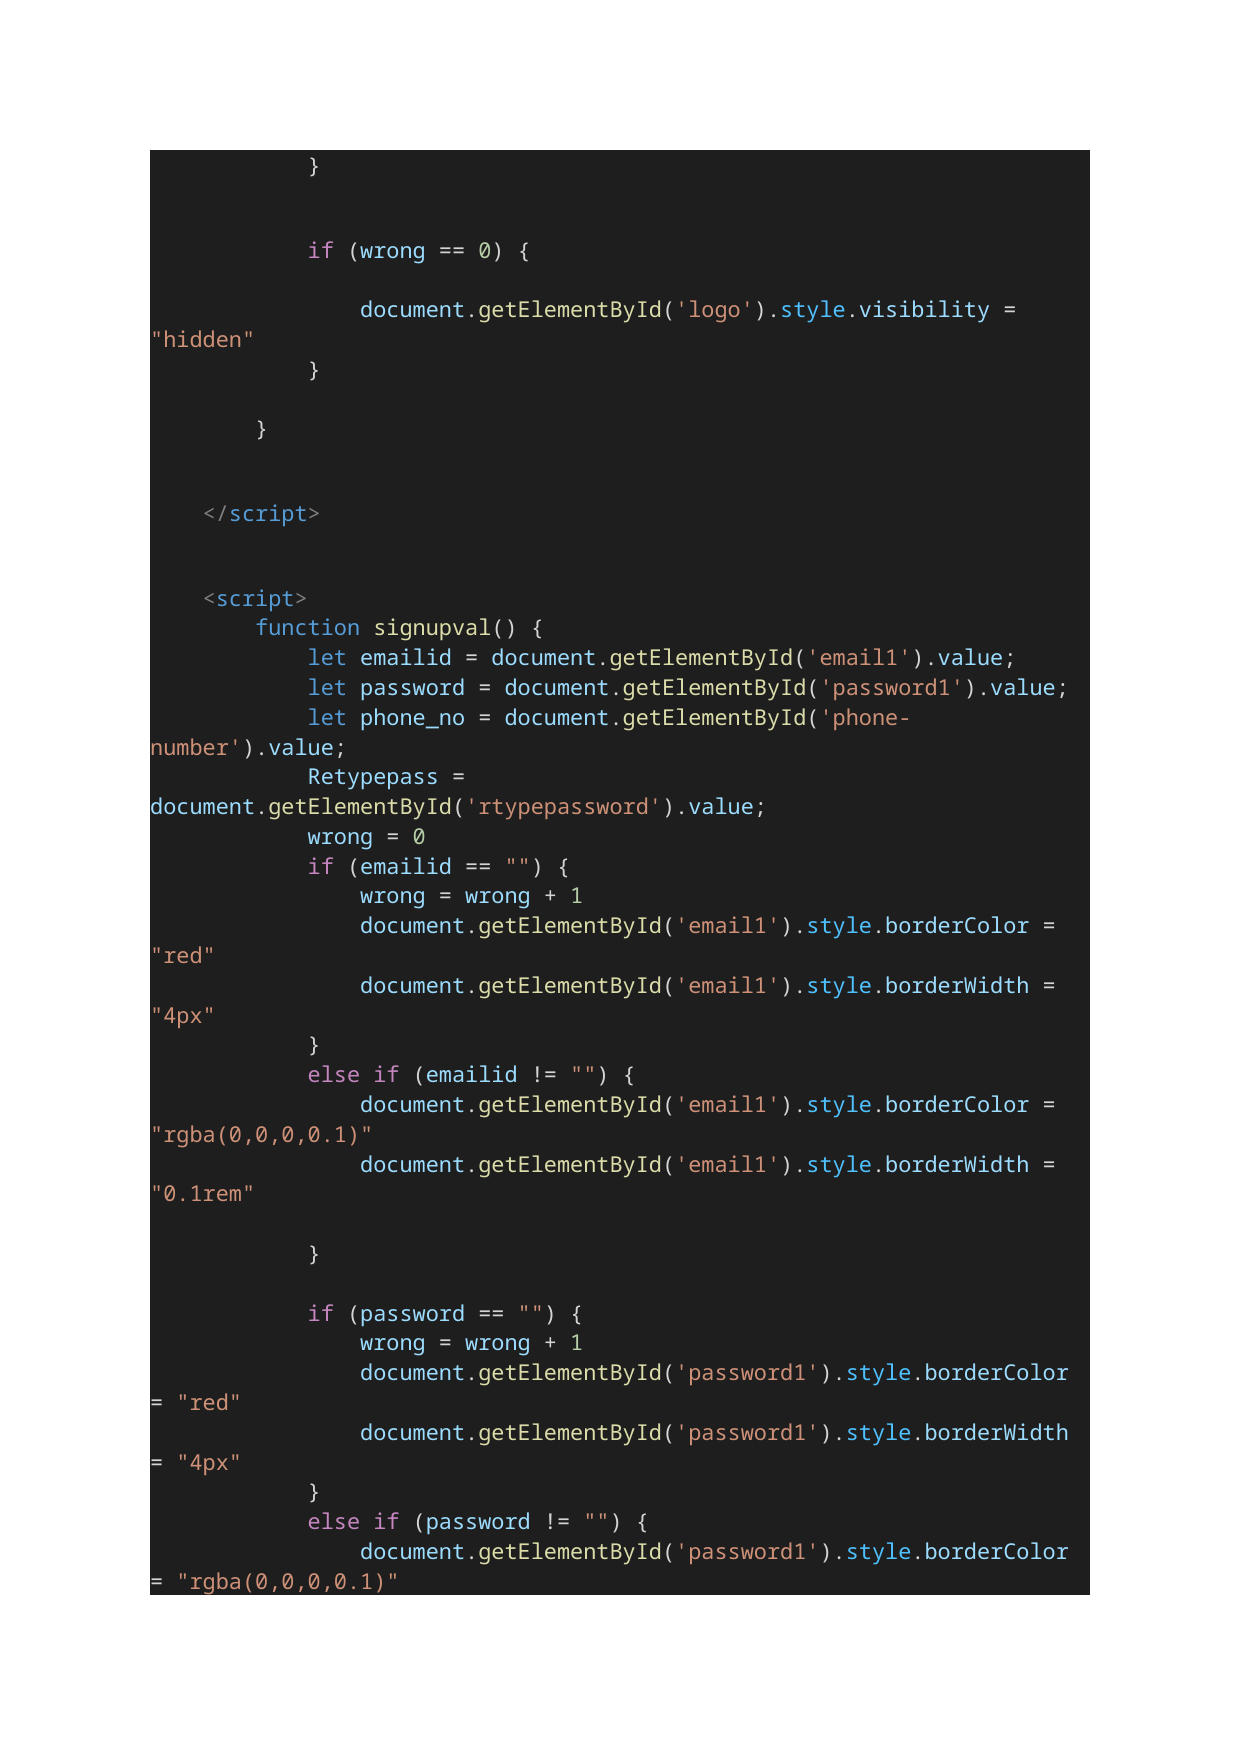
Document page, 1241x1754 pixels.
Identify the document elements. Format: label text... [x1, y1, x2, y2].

text function signupval() { [150, 612, 1090, 642]
text wrong = wrong + 1 [150, 1327, 1090, 1357]
text if (password == "") { [150, 1297, 1090, 1327]
text document.getElementById('email1').style.borderWidth = "0.1rem" [150, 1148, 1090, 1208]
text document.getElementById('password1').style.borderWidth = "4px" [150, 1417, 1090, 1476]
text document.getElementById('email1').style.borderColor = "red" [150, 910, 1090, 970]
text let phone_no = document.getElementById('phone-number').value; [150, 702, 1090, 761]
text document.getElementById('password1').style.borderColor = "rgba(0,0,0,0.1)" [150, 1536, 1090, 1595]
text document.getElementById('email1').style.borderColor = "rgba(0,0,0,0.1)" [150, 1089, 1090, 1148]
text } [150, 1238, 1090, 1268]
text </script> [150, 498, 1090, 528]
text document.getElementById('logo').style.visibility = "hidden" [150, 294, 1090, 354]
text else if (password != "") { [150, 1506, 1090, 1536]
text } [150, 354, 1090, 383]
text document.getElementById('password1').style.borderColor = "red" [150, 1357, 1090, 1417]
text document.getElementById('email1').style.borderWidth = "4px" [150, 970, 1090, 1029]
text Retypepass = document.getElementById('rtypepassword').value; [150, 761, 1090, 821]
text else if (emailid != "") { [150, 1059, 1090, 1089]
text } [150, 1476, 1090, 1506]
text if (emailid == "") { [150, 851, 1090, 880]
text let password = document.getElementById('password1').value; [150, 672, 1090, 702]
text } [150, 413, 1090, 443]
text if (wrong == 0) { [150, 234, 1090, 264]
text wrong = 0 [150, 821, 1090, 851]
text <script> [150, 582, 1090, 612]
text } [150, 150, 1090, 180]
text } [150, 1029, 1090, 1059]
text wrong = wrong + 1 [150, 880, 1090, 910]
text let emailid = document.getElementById('email1').value; [150, 642, 1090, 672]
